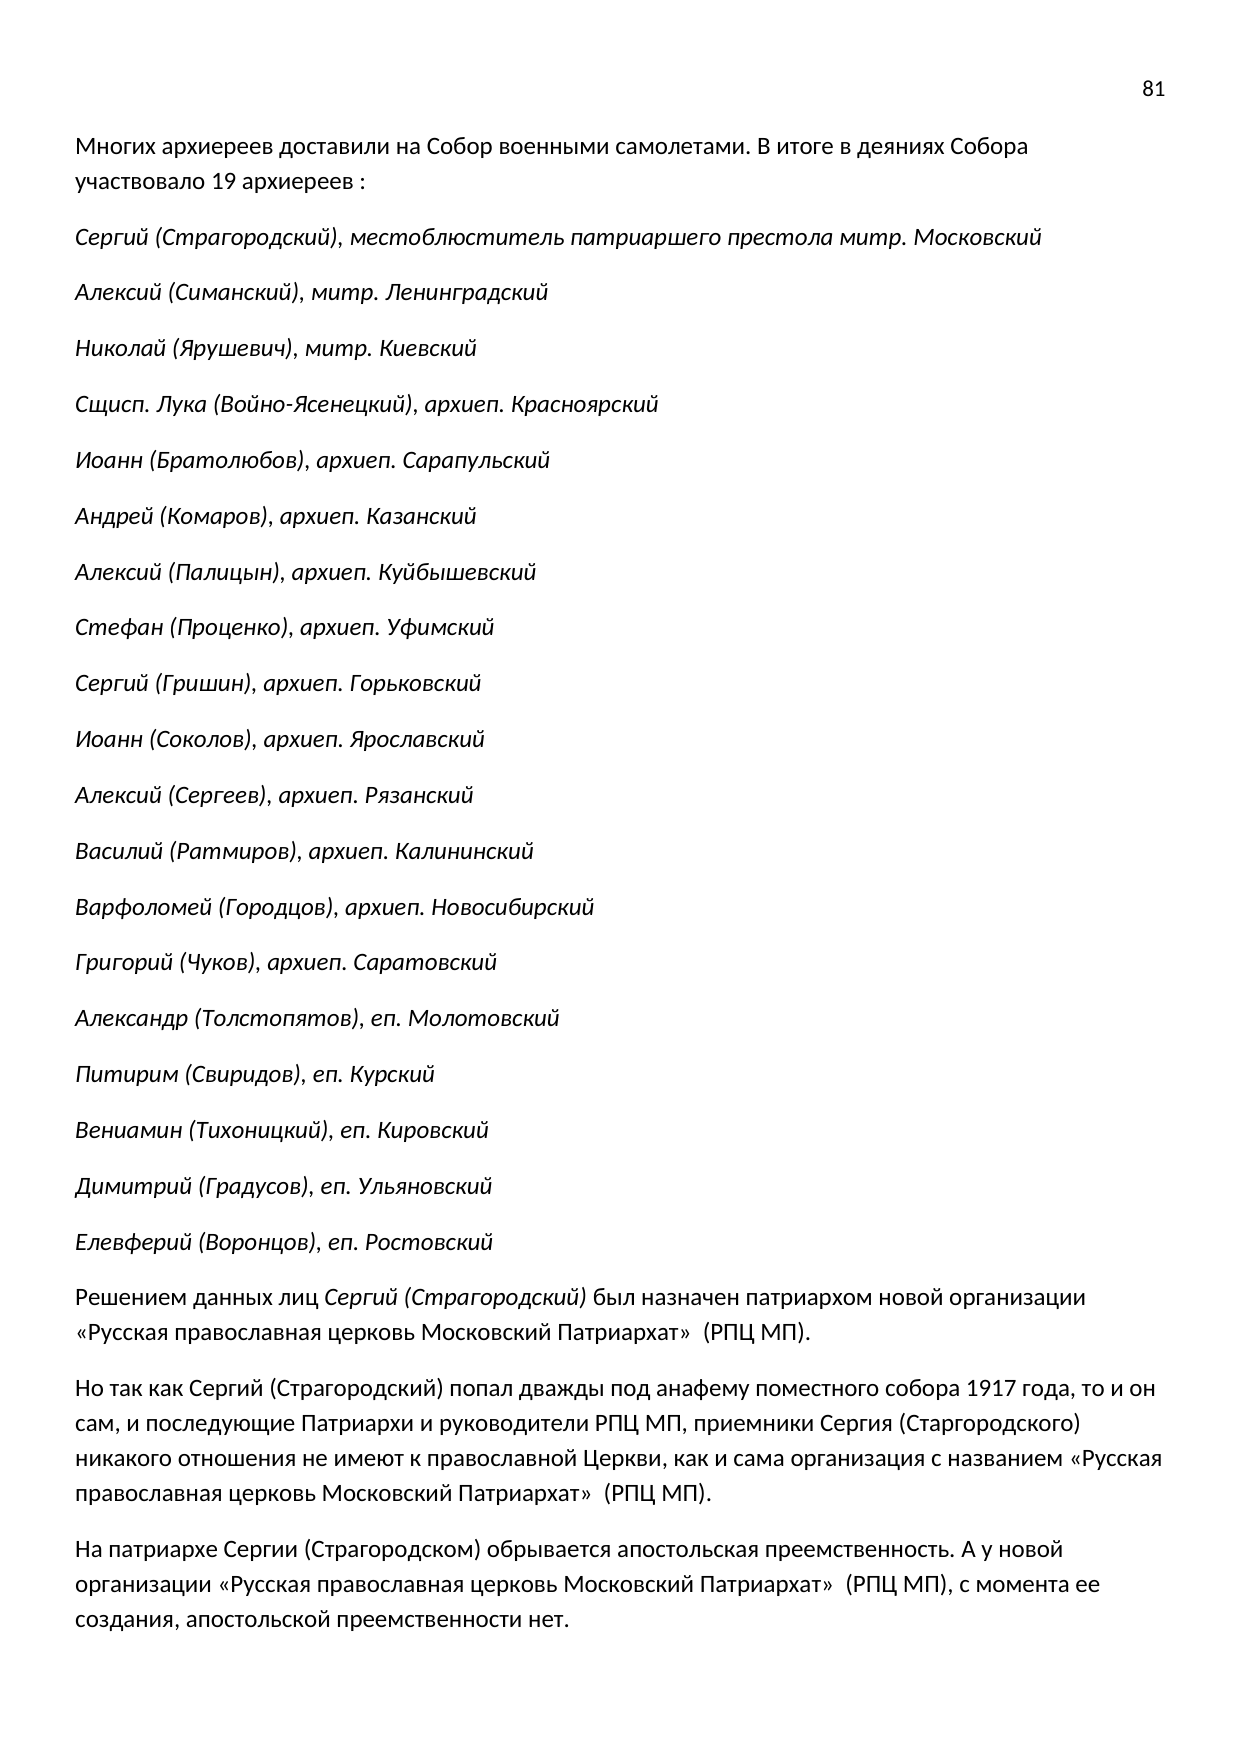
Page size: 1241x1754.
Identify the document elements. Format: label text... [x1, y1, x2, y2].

text Елевферий (Воронцов), еп. Ростовский [75, 1226, 1165, 1256]
text Многих архиереев доставили на Собор военными самолетами. В итоге в деяниях Собора участвовало 19 архиереев : [75, 130, 1165, 195]
text Василий (Ратмиров), архиеп. Калининский [75, 835, 1165, 865]
text Питирим (Свиридов), еп. Курский [75, 1058, 1165, 1089]
text Алексий (Палицын), архиеп. Куйбышевский [75, 556, 1165, 586]
text Сергий (Страгородский), местоблюститель патриаршего престола митр. Московский [75, 221, 1165, 251]
text Александр (Толстопятов), еп. Молотовский [75, 1002, 1165, 1033]
text Андрей (Комаров), архиеп. Казанский [75, 500, 1165, 530]
text Сергий (Гришин), архиеп. Горьковский [75, 667, 1165, 698]
text Николай (Ярушевич), митр. Киевский [75, 332, 1165, 363]
text Стефан (Проценко), архиеп. Уфимский [75, 611, 1165, 642]
text Алексий (Симанский), митр. Ленинградский [75, 276, 1165, 307]
text Решением данных лиц Сергий (Страгородский) был назначен патриархом новой организации «Русская православная церковь Московский Патриархат» (РПЦ МП). [75, 1281, 1165, 1347]
text Варфоломей (Городцов), архиеп. Новосибирский [75, 891, 1165, 921]
text Вениамин (Тихоницкий), еп. Кировский [75, 1114, 1165, 1144]
text Григорий (Чуков), архиеп. Саратовский [75, 946, 1165, 977]
text Иоанн (Братолюбов), архиеп. Сарапульский [75, 444, 1165, 474]
text На патриархе Сергии (Страгородском) обрывается апостольская преемственность. А у новой организации «Русская православная церковь Московский Патриархат» (РПЦ МП), с момента ее создания, апостольской преемственности нет. [75, 1533, 1165, 1634]
text Иоанн (Соколов), архиеп. Ярославский [75, 723, 1165, 754]
text Димитрий (Градусов), еп. Ульяновский [75, 1170, 1165, 1200]
text Но так как Сергий (Страгородский) попал дважды под анафему поместного собора 1917 года, то и он сам, и последующие Патриархи и руководители РПЦ МП, приемники Сергия (Старгородского) никакого отношения не имеют к православной Церкви, как и сама организация с названием «Русская православная церковь Московский Патриархат» (РПЦ МП). [75, 1372, 1165, 1508]
text Сщисп. Лука (Войно-Ясенецкий), архиеп. Красноярский [75, 388, 1165, 419]
text Алексий (Сергеев), архиеп. Рязанский [75, 779, 1165, 809]
